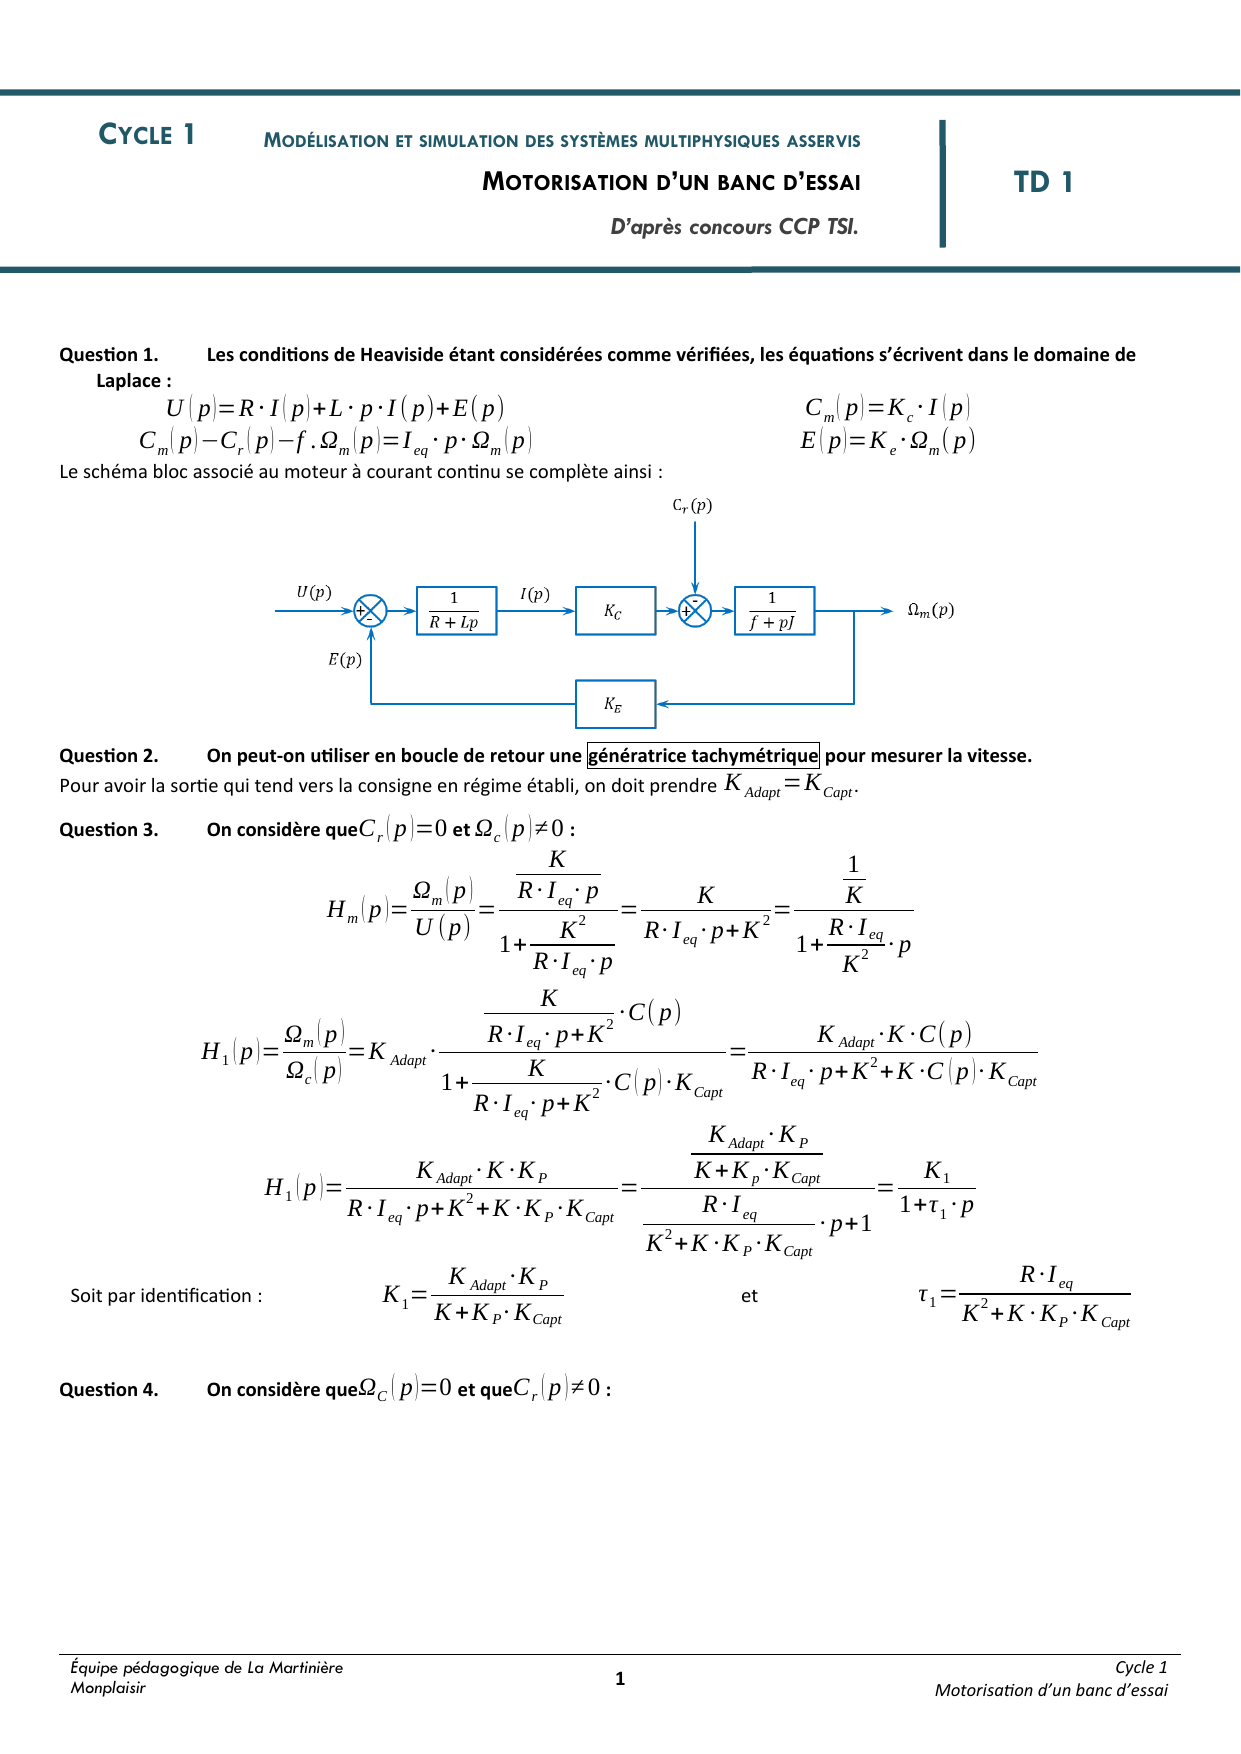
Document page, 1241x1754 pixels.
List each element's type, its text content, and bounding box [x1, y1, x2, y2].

table_header [59, 393, 611, 425]
text On considère que et : [59, 813, 1181, 846]
table_header Soit par identification : [59, 1261, 335, 1330]
text On peut-on utiliser en boucle de retour une génératrice tachymétrique pour mesurer la vitesse. [820, 742, 1181, 769]
text On peut-on utiliser en boucle de retour une génératrice tachymétrique pour mesurer la vitesse. [588, 743, 819, 768]
text Le schéma bloc associé au moteur à courant continu se complète ainsi : [59, 458, 1181, 483]
table_header [335, 1261, 611, 1330]
text Les conditions de Heaviside étant considérées comme vérifiées, les équations s’écrivent dans le domaine de Laplace : [59, 342, 1181, 392]
table_header [611, 393, 1164, 425]
text On considère que et que : [59, 1372, 1181, 1405]
table_cell [59, 425, 611, 458]
table_header [888, 1261, 1164, 1330]
text On peut-on utiliser en boucle de retour une génératrice tachymétrique pour mesurer la vitesse. [59, 742, 587, 769]
table_cell [611, 425, 1164, 458]
table_header et [611, 1261, 888, 1330]
picture [274, 489, 966, 729]
text Pour avoir la sortie qui tend vers la consigne en régime établi, on doit prendre . [59, 769, 1181, 800]
